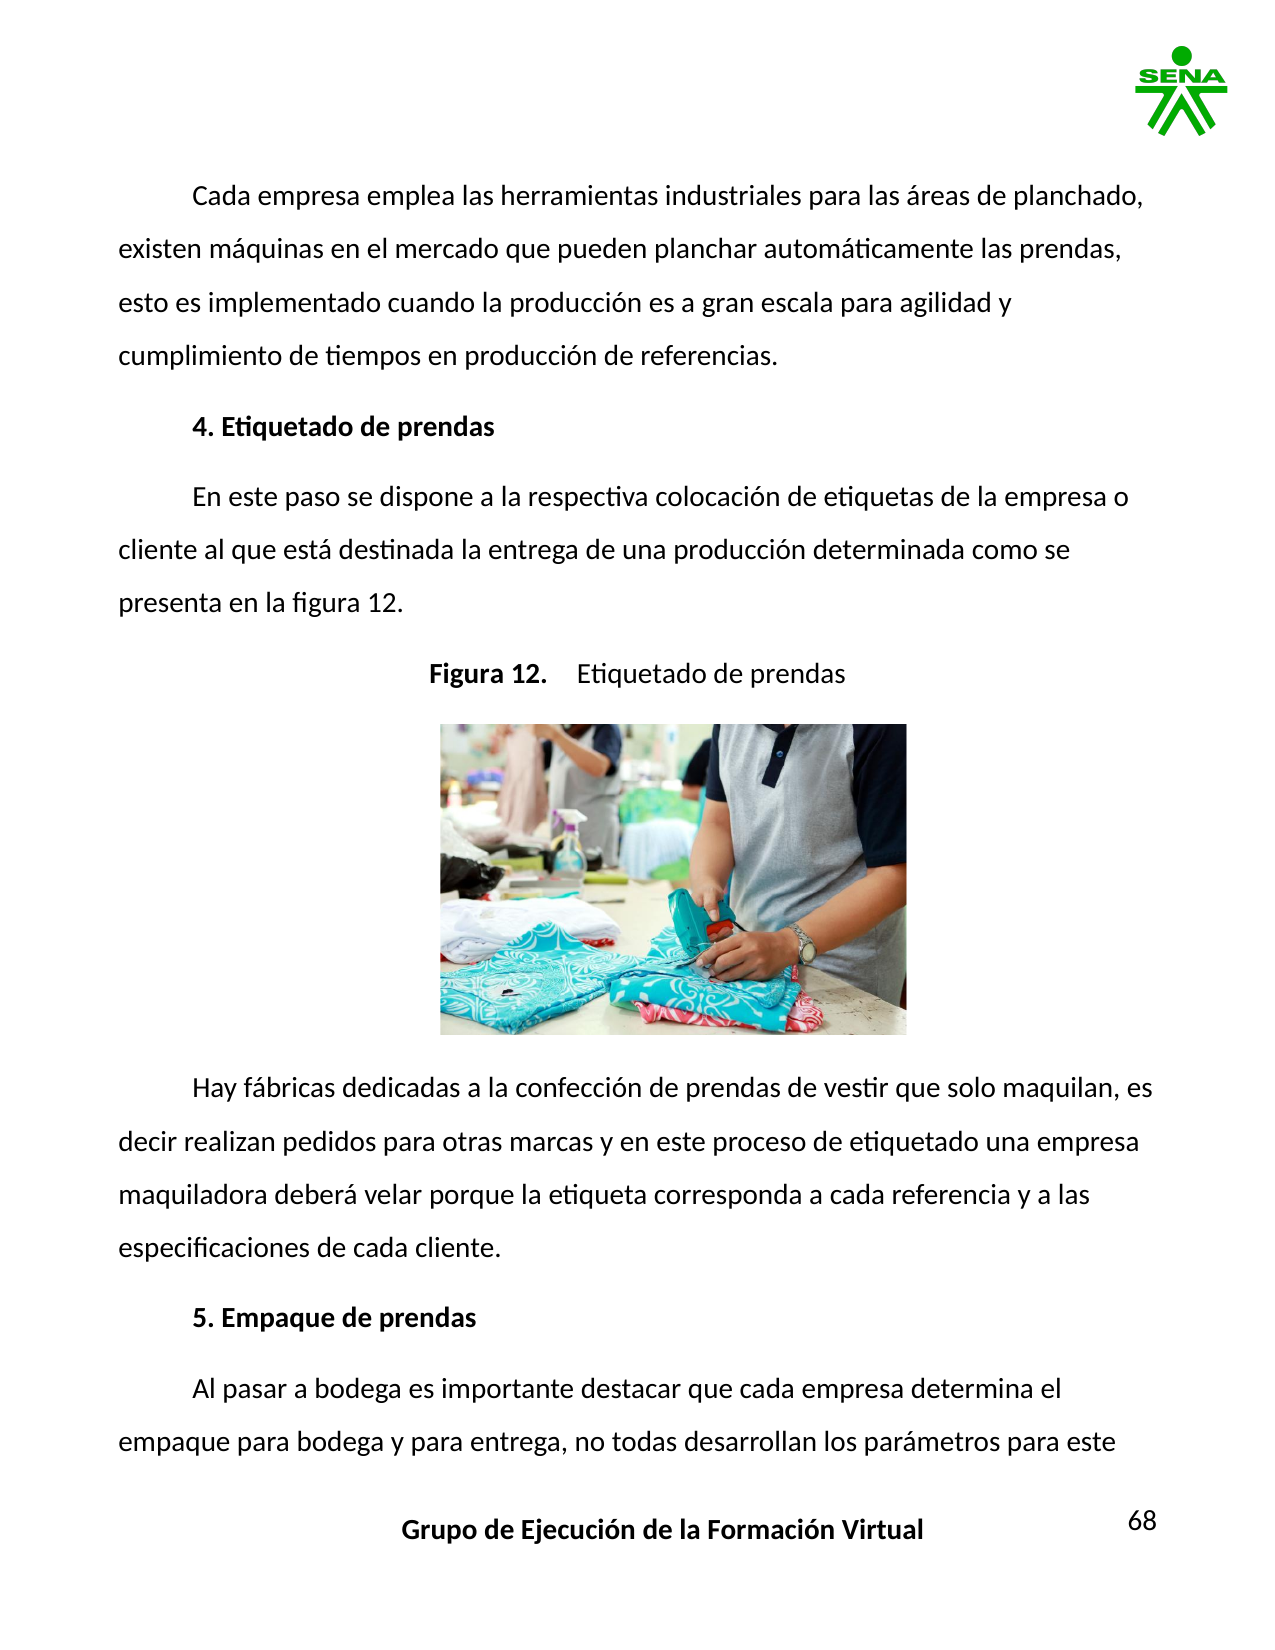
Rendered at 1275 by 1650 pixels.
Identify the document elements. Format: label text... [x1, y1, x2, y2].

text Cada empresa emplea las herramientas industriales para las áreas de planchado, existen máquinas en el mercado que pueden planchar automáticamente las prendas, esto es implementado cuando la producción es a gran escala para agilidad y cumplimiento de tiempos en producción de referencias. [118, 177, 1157, 373]
picture [440, 724, 909, 1035]
text En este paso se dispone a la respectiva colocación de etiquetas de la empresa o cliente al que está destinada la entrega de una producción determinada como se presenta en la figura 12. [118, 478, 1157, 620]
text 4. Etiquetado de prendas [118, 408, 1157, 443]
text Hay fábricas dedicadas a la confección de prendas de vestir que solo maquilan, es decir realizan pedidos para otras marcas y en este proceso de etiquetado una empresa maquiladora deberá velar porque la etiqueta corresponda a cada referencia y a las especificaciones de cada cliente. [118, 1069, 1157, 1265]
text 5. Empaque de prendas [118, 1299, 1157, 1335]
picture [1135, 46, 1228, 136]
text Etiquetado de prendas [118, 655, 1157, 690]
